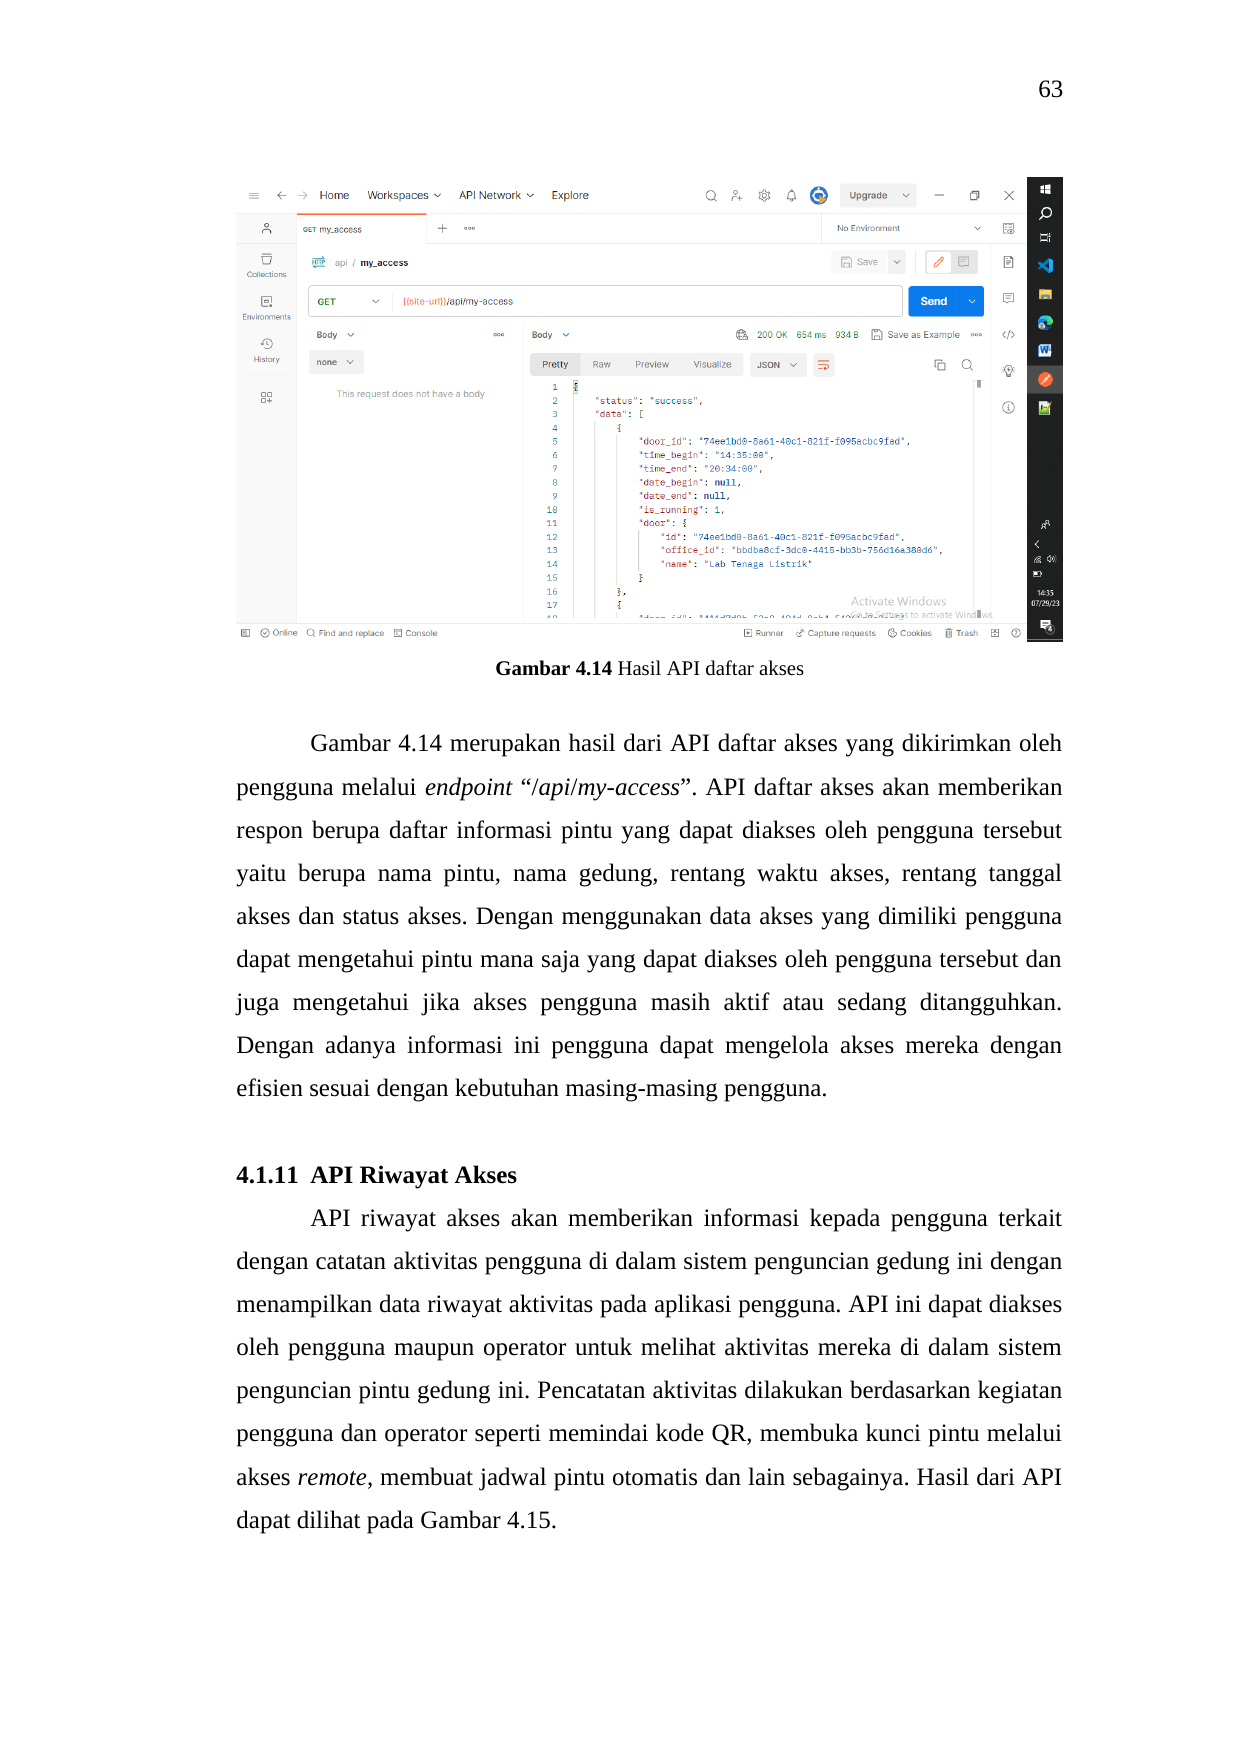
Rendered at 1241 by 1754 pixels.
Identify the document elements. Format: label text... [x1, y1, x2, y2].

text Gambar 4.14 merupakan hasil dari API daftar akses yang dikirimkan oleh pengguna melalui endpoint “/api/my-access”. API daftar akses akan memberikan respon berupa daftar informasi pintu yang dapat diakses oleh pengguna tersebut yaitu berupa nama pintu, nama gedung, rentang waktu akses, rentang tanggal akses dan status akses. Dengan menggunakan data akses yang dimiliki pengguna dapat mengetahui pintu mana saja yang dapat diakses oleh pengguna tersebut dan juga mengetahui jika akses pengguna masih aktif atau sedang ditangguhkan. Dengan adanya informasi ini pengguna dapat mengelola akses mereka dengan efisien sesuai dengan kebutuhan masing-masing pengguna. [236, 728, 1063, 1102]
picture [236, 177, 1063, 642]
text Gambar 4.14 Hasil API daftar akses [236, 656, 1063, 680]
text API riwayat akses akan memberikan informasi kepada pengguna terkait dengan catatan aktivitas pengguna di dalam sistem penguncian gedung ini dengan menampilkan data riwayat aktivitas pada aplikasi pengguna. API ini dapat diakses oleh pengguna maupun operator untuk melihat aktivitas mereka di dalam sistem penguncian pintu gedung ini. Pencatatan aktivitas dilakukan berdasarkan kegiatan pengguna dan operator seperti memindai kode QR, membuka kunci pintu melalui akses remote, membuat jadwal pintu otomatis dan lain sebagainya. Hasil dari API dapat dilihat pada Gambar 4.15. [236, 1203, 1063, 1533]
text API Riwayat Akses [236, 1160, 1063, 1188]
